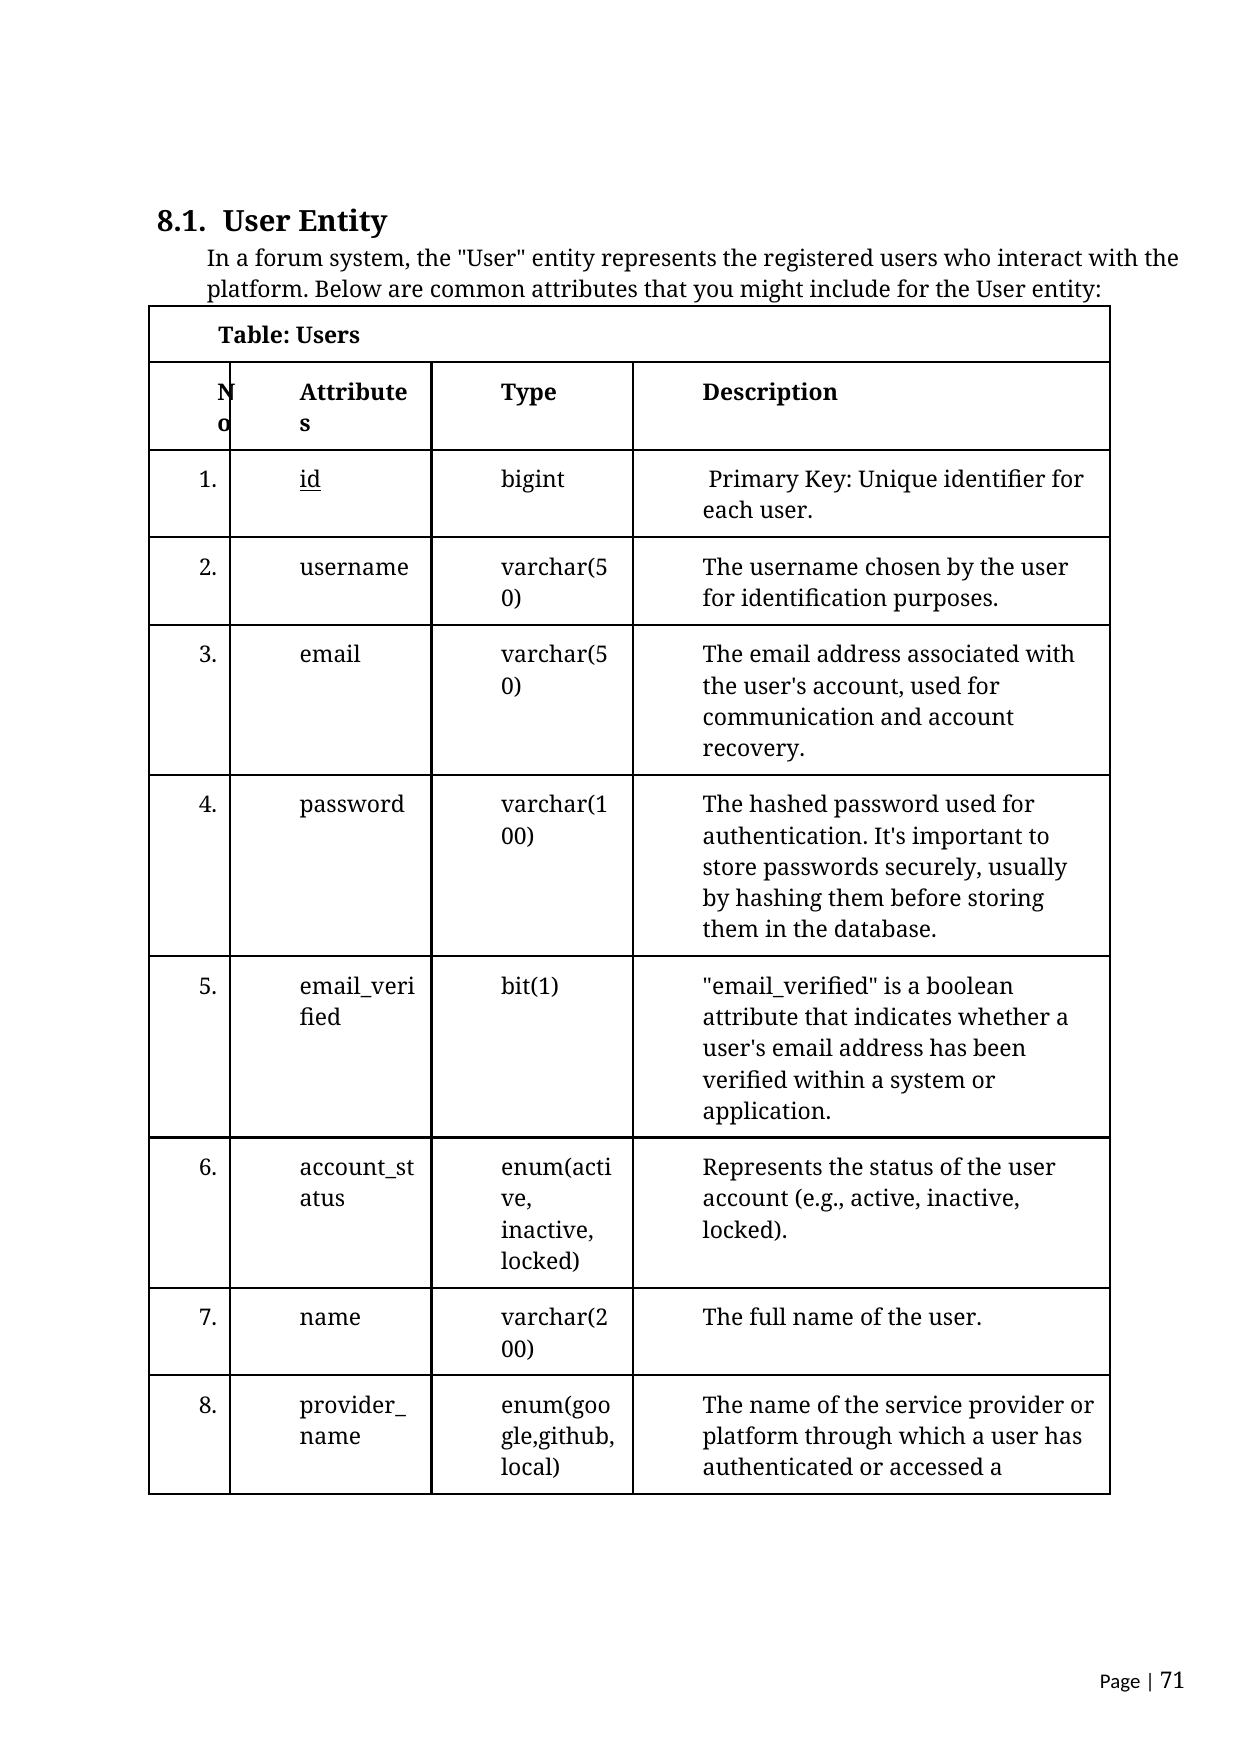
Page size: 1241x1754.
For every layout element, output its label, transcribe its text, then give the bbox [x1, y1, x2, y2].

table_cell varchar(100) [433, 776, 632, 955]
table_cell id [231, 451, 430, 536]
table_cell email_verified [231, 957, 430, 1136]
table_cell bigint [433, 451, 632, 536]
table_cell [150, 538, 229, 624]
table_cell [150, 626, 229, 774]
table_cell "email_verified" is a boolean attribute that indicates whether a user's email address has been verified within a system or application. [634, 957, 1109, 1136]
text In a forum system, the "User" entity represents the registered users who interact with the platform. Below are common attributes that you might include for the User entity: [207, 242, 1185, 304]
table_cell [150, 1139, 229, 1287]
table_cell The full name of the user. [634, 1289, 1109, 1374]
table_cell [150, 451, 229, 536]
table_cell provider_name [231, 1376, 430, 1493]
table_cell [150, 957, 229, 1136]
table_cell varchar(50) [433, 538, 632, 624]
table_cell [150, 1289, 229, 1374]
table_cell name [231, 1289, 430, 1374]
table_cell varchar(200) [433, 1289, 632, 1374]
table_cell Represents the status of the user account (e.g., active, inactive, locked). [634, 1139, 1109, 1287]
table_header Table: Users [150, 307, 1109, 361]
table_cell The username chosen by the user for identification purposes. [634, 538, 1109, 624]
table_cell Attributes [231, 363, 430, 448]
table_cell Primary Key: Unique identifier for each user. [634, 451, 1109, 536]
table_cell [150, 776, 229, 955]
table_cell username [231, 538, 430, 624]
table_cell account_status [231, 1139, 430, 1287]
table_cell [634, 1376, 1109, 1493]
table_cell enum(active, inactive, locked) [433, 1139, 632, 1287]
table_cell password [231, 776, 430, 955]
table_cell Type [433, 363, 632, 448]
table_cell bit(1) [433, 957, 632, 1136]
table_cell varchar(50) [433, 626, 632, 774]
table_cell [433, 1376, 632, 1493]
table_cell [150, 1376, 229, 1493]
table_cell The hashed password used for authentication. It's important to store passwords securely, usually by hashing them before storing them in the database. [634, 776, 1109, 955]
table_cell No [150, 363, 229, 448]
table_cell Description [634, 363, 1109, 448]
table_cell email [231, 626, 430, 774]
table_cell The email address associated with the user's account, used for communication and account recovery. [634, 626, 1109, 774]
subtitle User Entity [207, 200, 1185, 240]
